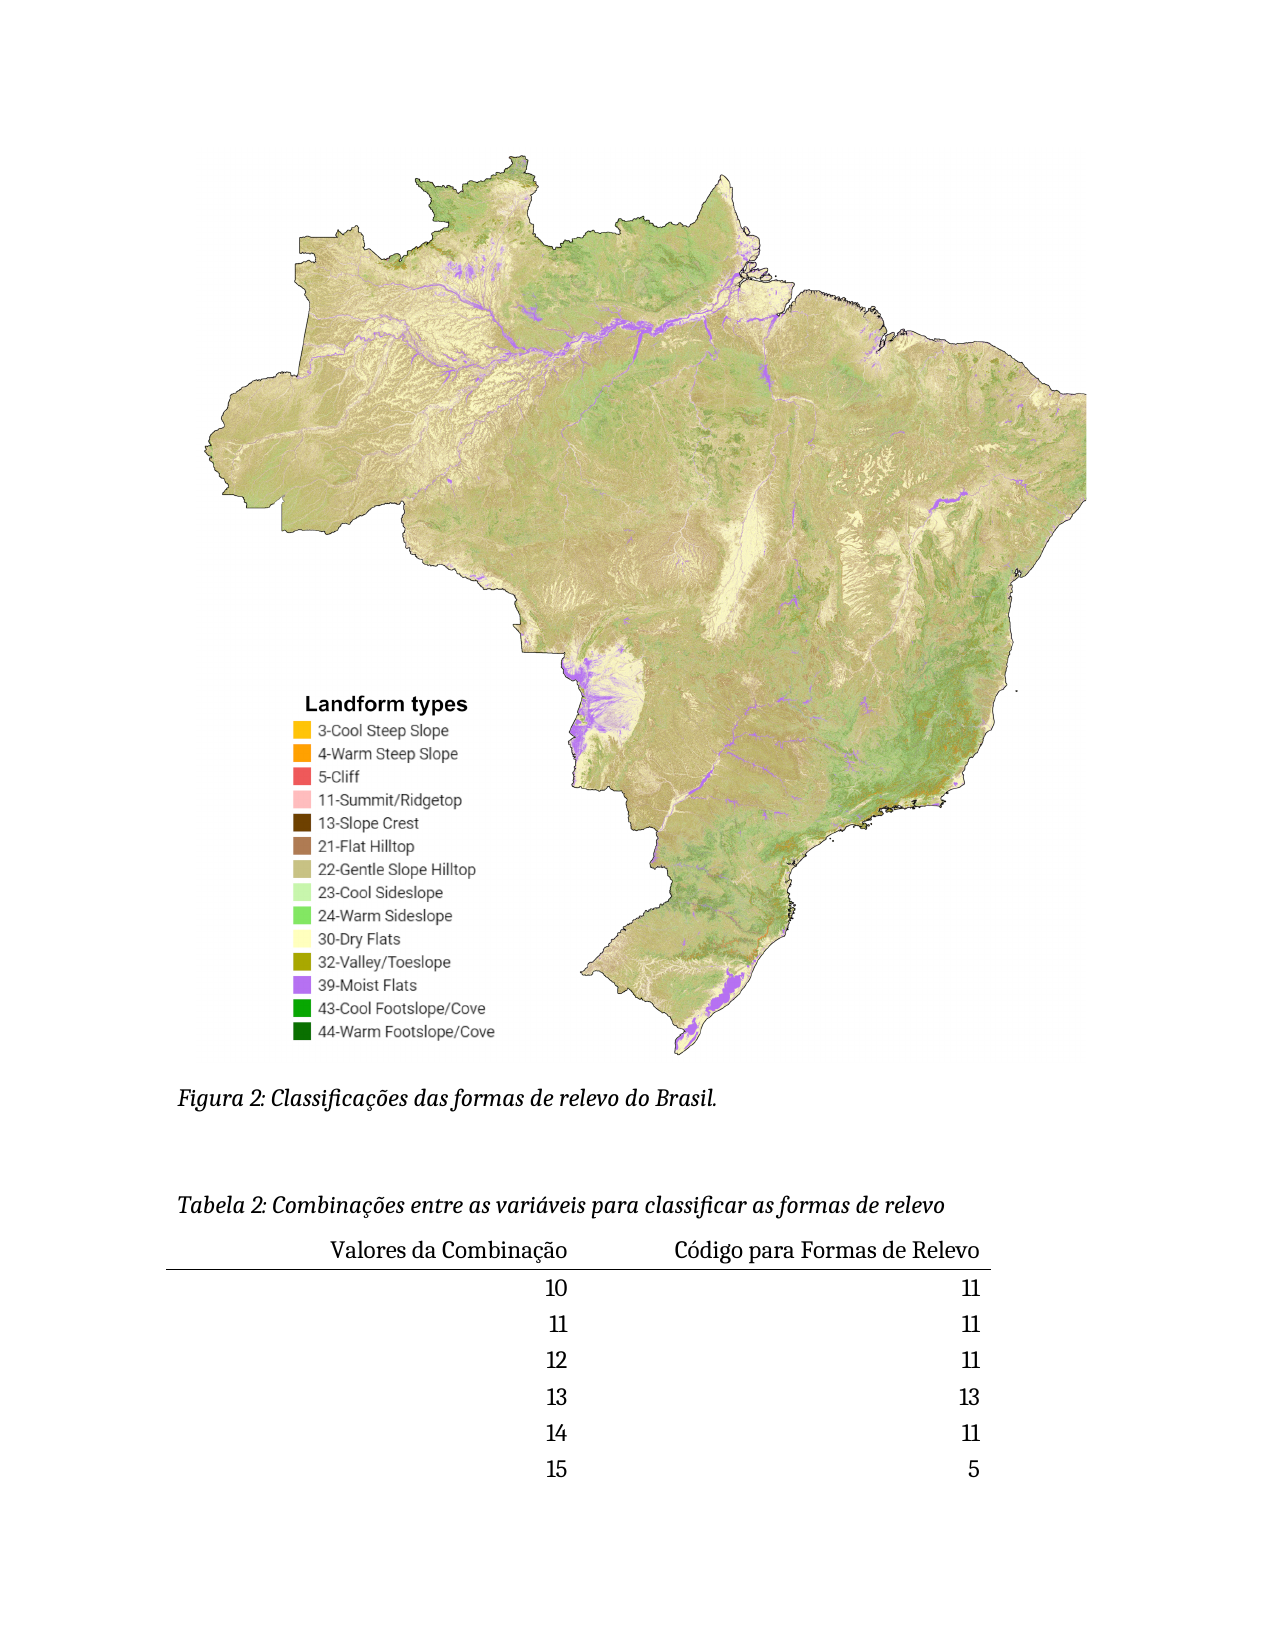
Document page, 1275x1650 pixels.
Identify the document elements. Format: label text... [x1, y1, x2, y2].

text Tabela 2: Combinações entre as variáveis para classificar as formas de relevo [177, 1191, 1098, 1220]
table_header Código para Formas de Relevo [579, 1232, 991, 1268]
table_cell 11 [579, 1306, 991, 1343]
table_cell 13 [166, 1379, 578, 1415]
table_cell 11 [579, 1343, 991, 1379]
table_cell 14 [166, 1415, 578, 1451]
table_cell 15 [166, 1451, 578, 1488]
table_cell 5 [579, 1451, 991, 1488]
table_cell 12 [166, 1343, 578, 1379]
table_header Figura 2: Classificações das formas de relevo do Brasil. [166, 148, 1087, 1125]
table_cell 10 [166, 1270, 578, 1306]
picture [196, 147, 1087, 1063]
table_cell 11 [166, 1306, 578, 1343]
table_cell 11 [579, 1415, 991, 1451]
table_cell 11 [579, 1270, 991, 1306]
table_cell 13 [579, 1379, 991, 1415]
table_header Valores da Combinação [166, 1232, 578, 1268]
